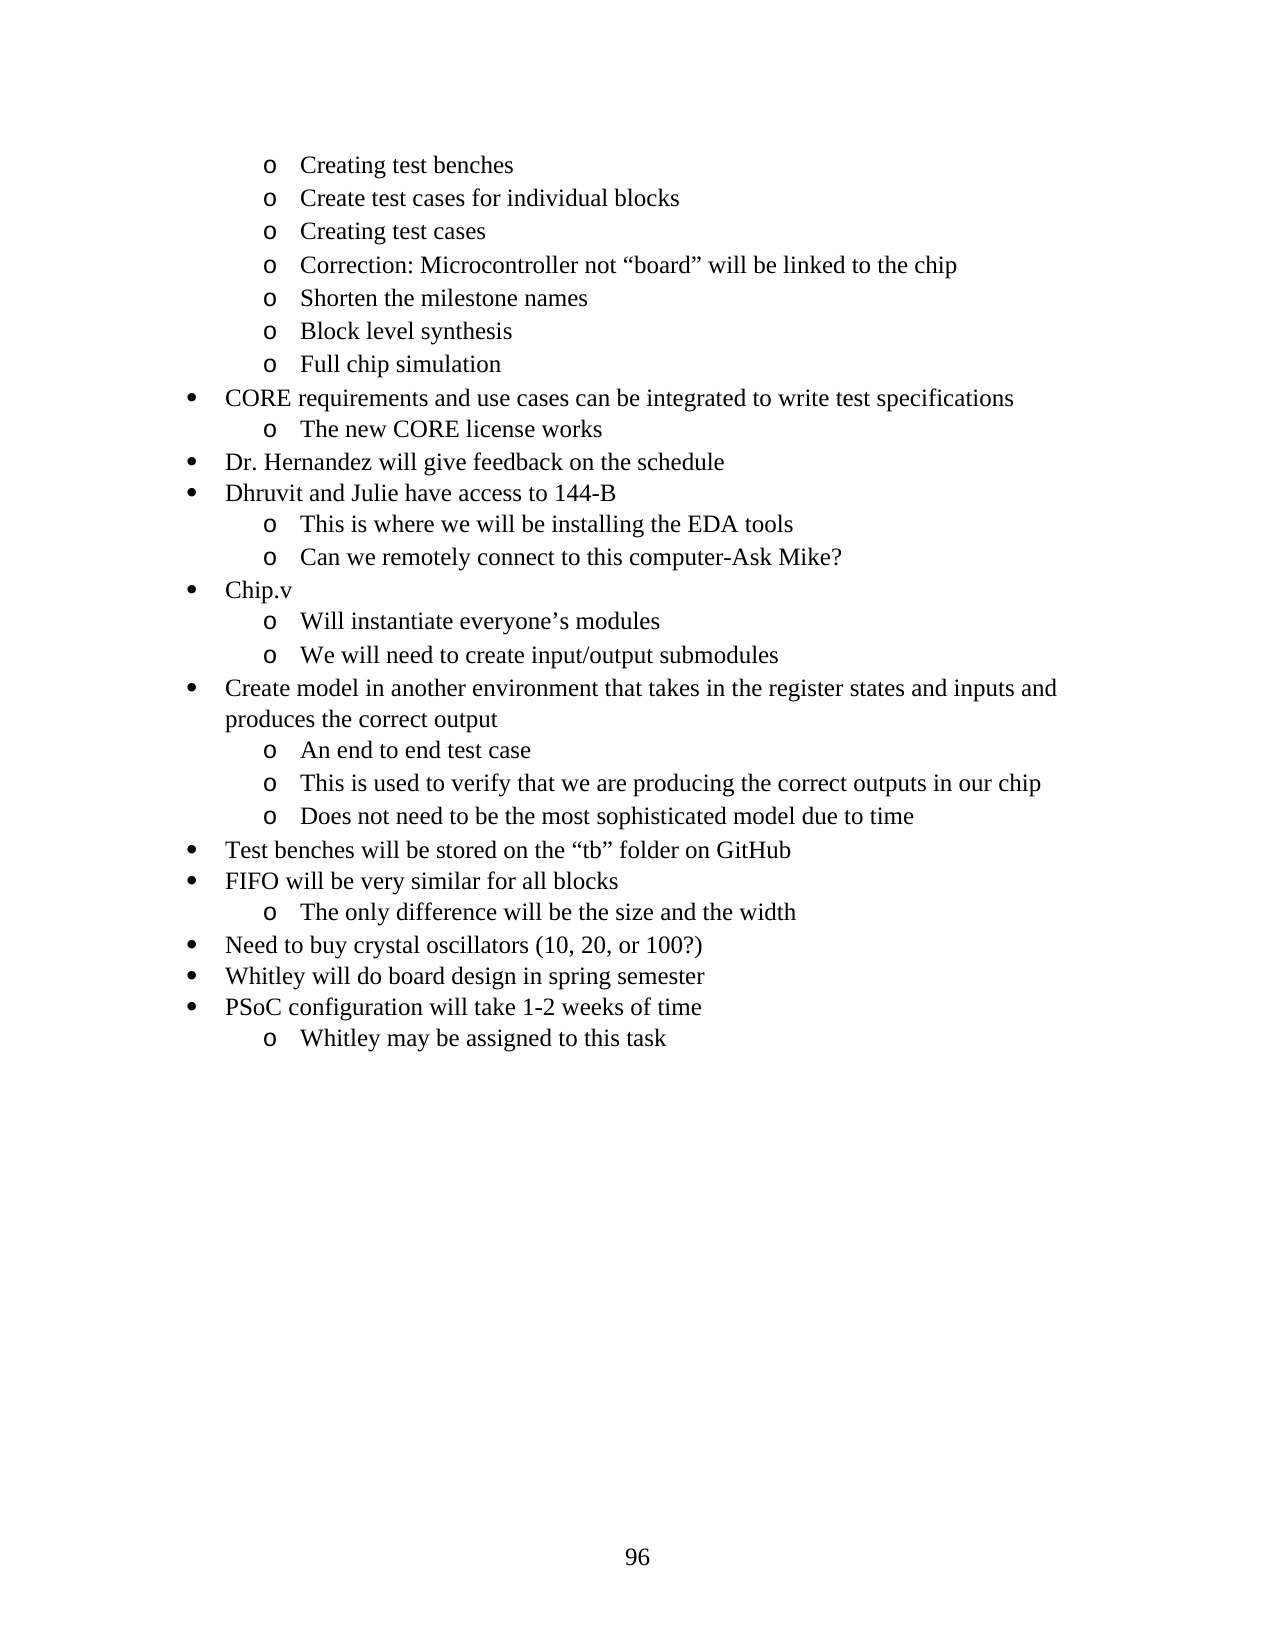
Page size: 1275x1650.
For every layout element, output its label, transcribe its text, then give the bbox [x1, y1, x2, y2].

list CORE requirements and use cases can be integrated to write test specifications [187, 383, 1125, 411]
list Creating test benches [262, 150, 1125, 181]
list Shorten the milestone names [262, 283, 1125, 314]
list PSoC configuration will take 1-2 weeks of time [187, 992, 1125, 1021]
list This is where we will be installing the EDA tools [262, 509, 1125, 540]
list Creating test cases [262, 216, 1125, 247]
list Whitley may be assigned to this task [262, 1023, 1125, 1054]
list This is used to verify that we are producing the correct outputs in our chip [262, 768, 1125, 799]
list The new CORE license works [262, 414, 1125, 444]
list Chip.v [187, 575, 1125, 604]
list FIFO will be very similar for all blocks [187, 866, 1125, 894]
list We will need to create input/output submodules [262, 640, 1125, 671]
list Create test cases for individual blocks [262, 183, 1125, 214]
list Block level synthesis [262, 316, 1125, 347]
list Does not need to be the most sophisticated model due to time [262, 801, 1125, 832]
list Full chip simulation [262, 349, 1125, 380]
list Need to buy crystal oscillators (10, 20, or 100?) [187, 930, 1125, 959]
list The only difference will be the size and the width [262, 897, 1125, 928]
list Dhruvit and Julie have access to 144-B [187, 478, 1125, 507]
list Will instantiate everyone’s modules [262, 606, 1125, 637]
list Correction: Microcontroller not “board” will be linked to the chip [262, 250, 1125, 281]
list Create model in another environment that takes in the register states and inputs and produces the correct output [187, 673, 1125, 733]
list Can we remotely connect to this computer-Ask Mike? [262, 542, 1125, 573]
list Whitley will do board design in spring semester [187, 961, 1125, 990]
list Test benches will be stored on the “tb” folder on GitHub [187, 835, 1125, 863]
list Dr. Hernandez will give feedback on the schedule [187, 447, 1125, 476]
list An end to end test case [262, 735, 1125, 766]
